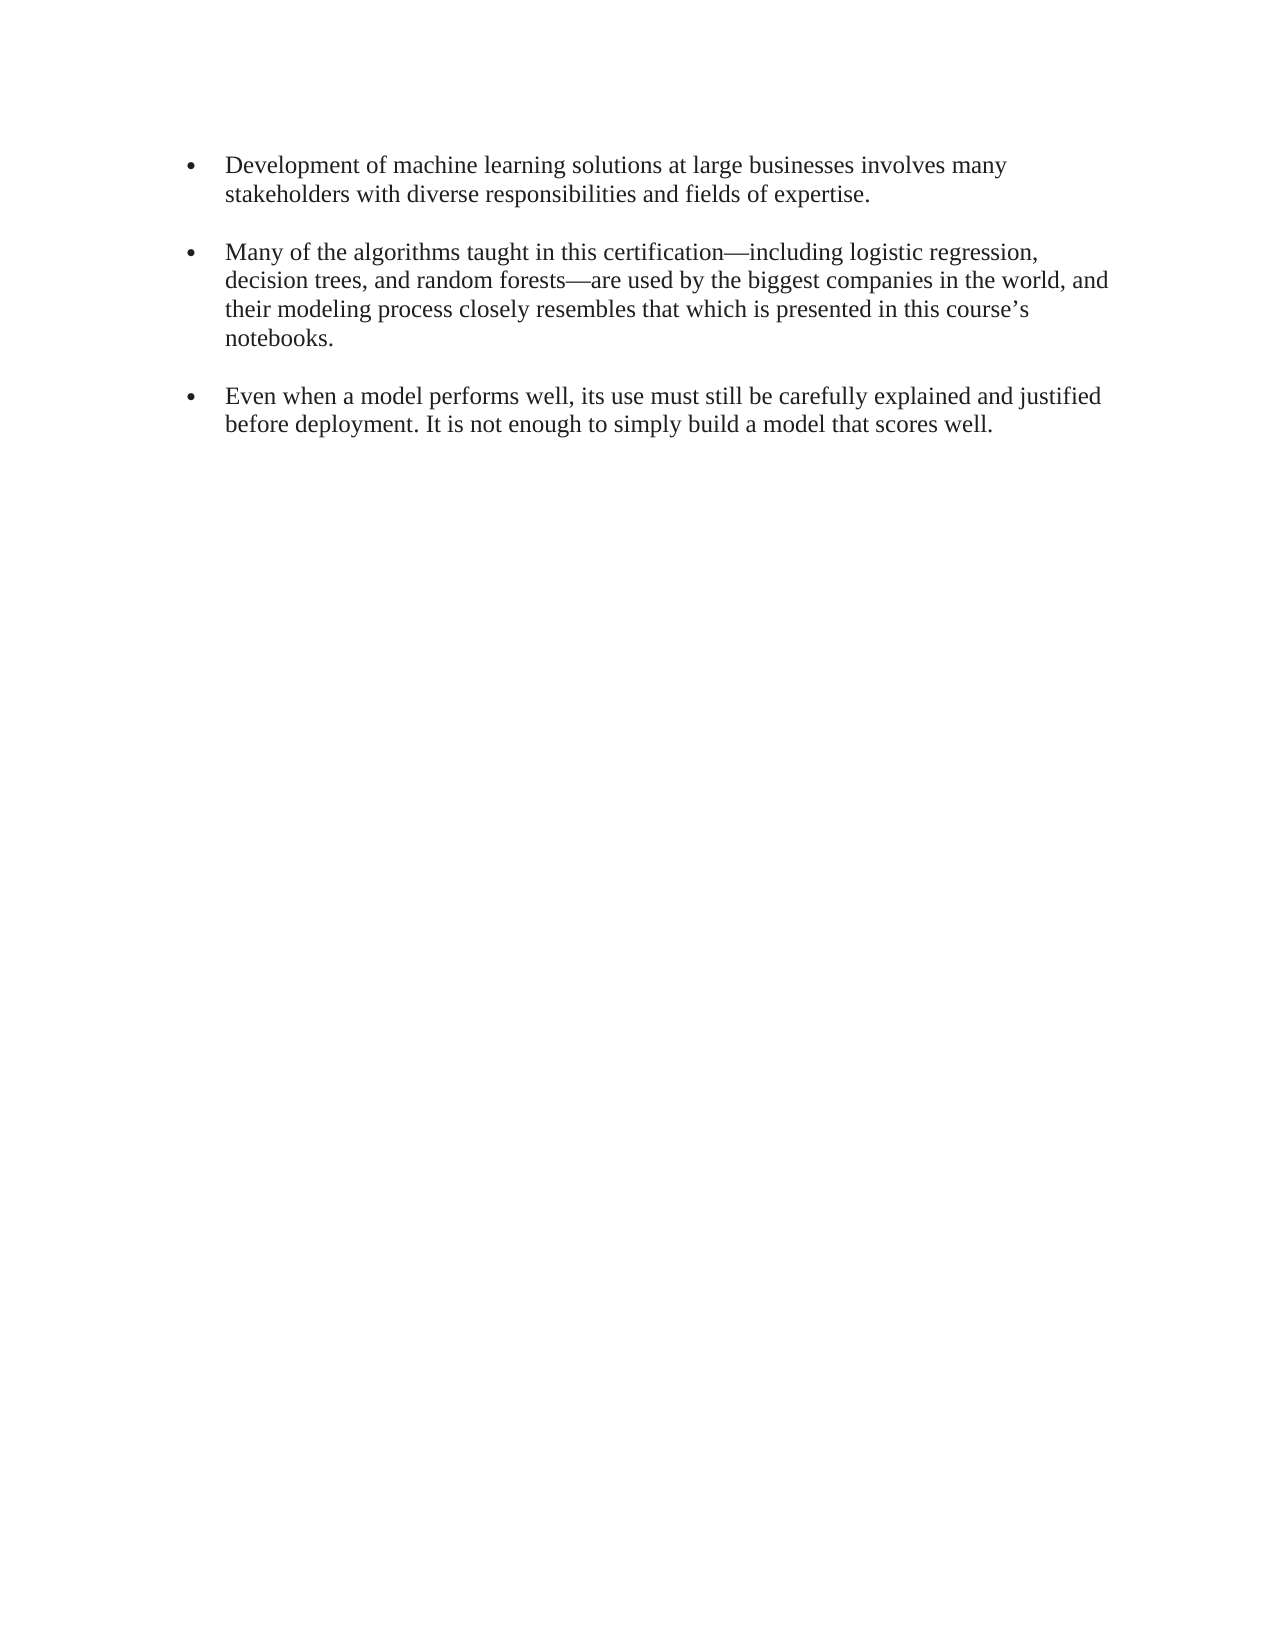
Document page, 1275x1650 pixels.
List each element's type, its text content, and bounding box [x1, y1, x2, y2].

list Many of the algorithms taught in this certification—including logistic regression, decision trees, and random forests—are used by the biggest companies in the world, and their modeling process closely resembles that which is presented in this course’s notebooks. [187, 237, 1125, 352]
list Development of machine learning solutions at large businesses involves many stakeholders with diverse responsibilities and fields of expertise. [187, 150, 1125, 207]
list Even when a model performs well, its use must still be carefully explained and justified before deployment. It is not enough to simply build a model that scores well. [187, 381, 1125, 438]
